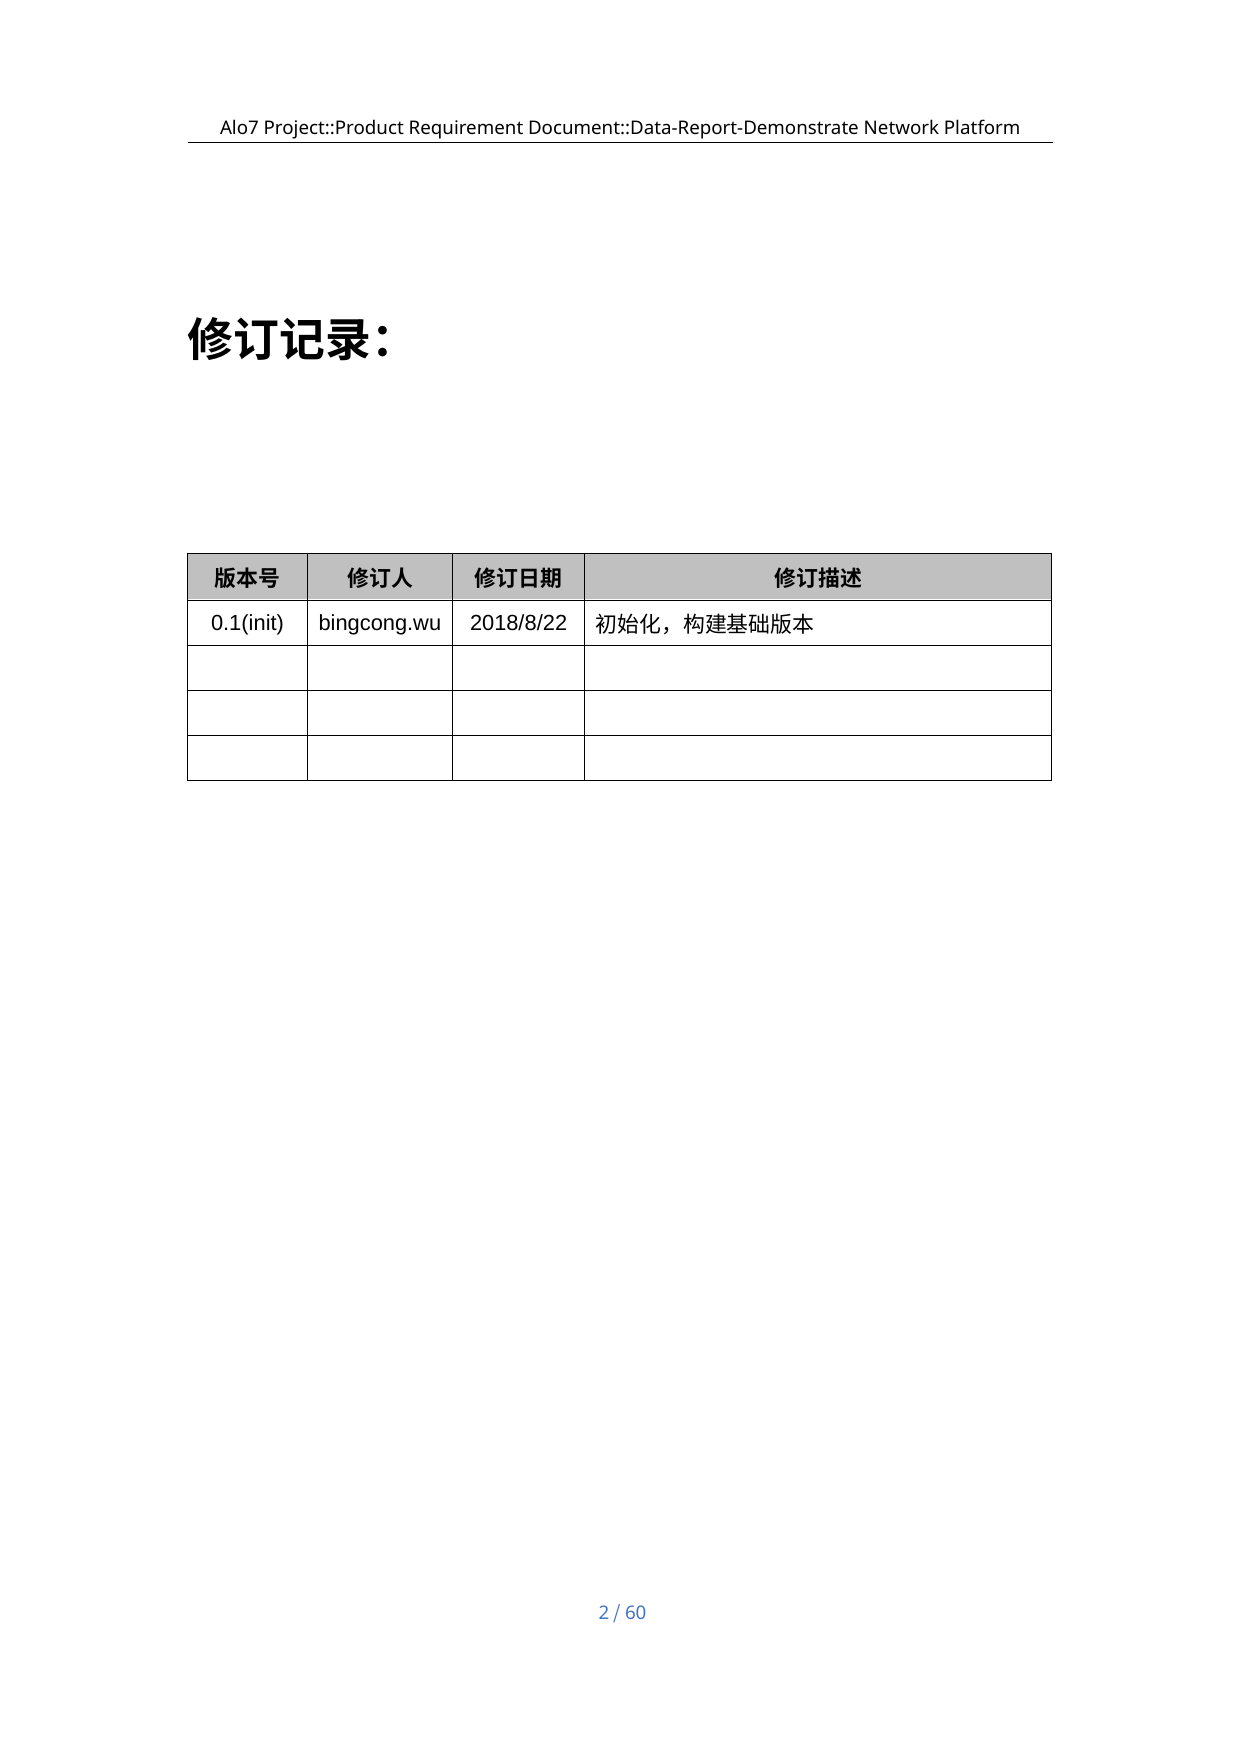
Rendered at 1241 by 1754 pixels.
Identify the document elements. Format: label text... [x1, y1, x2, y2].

subtitle 修订记录： [187, 292, 1053, 381]
table_cell [308, 691, 452, 735]
table_header 修订人 [308, 554, 452, 599]
table_cell [453, 736, 584, 780]
table_cell [453, 646, 584, 690]
table_cell [188, 736, 307, 780]
table_cell [585, 646, 1051, 690]
table_cell [188, 691, 307, 735]
table_header 版本号 [188, 554, 307, 599]
table_header 修订日期 [453, 554, 584, 599]
table_cell 初始化，构建基础版本 [585, 601, 1051, 645]
table_cell [308, 646, 452, 690]
table_cell bingcong.wu [308, 601, 452, 645]
table_cell [585, 691, 1051, 735]
table_cell 2018/8/22 [453, 601, 584, 645]
table_cell 0.1(init) [188, 601, 307, 645]
table_cell [585, 736, 1051, 780]
table_cell [308, 736, 452, 780]
table_cell [188, 646, 307, 690]
table_cell [453, 691, 584, 735]
table_header 修订描述 [585, 554, 1051, 599]
